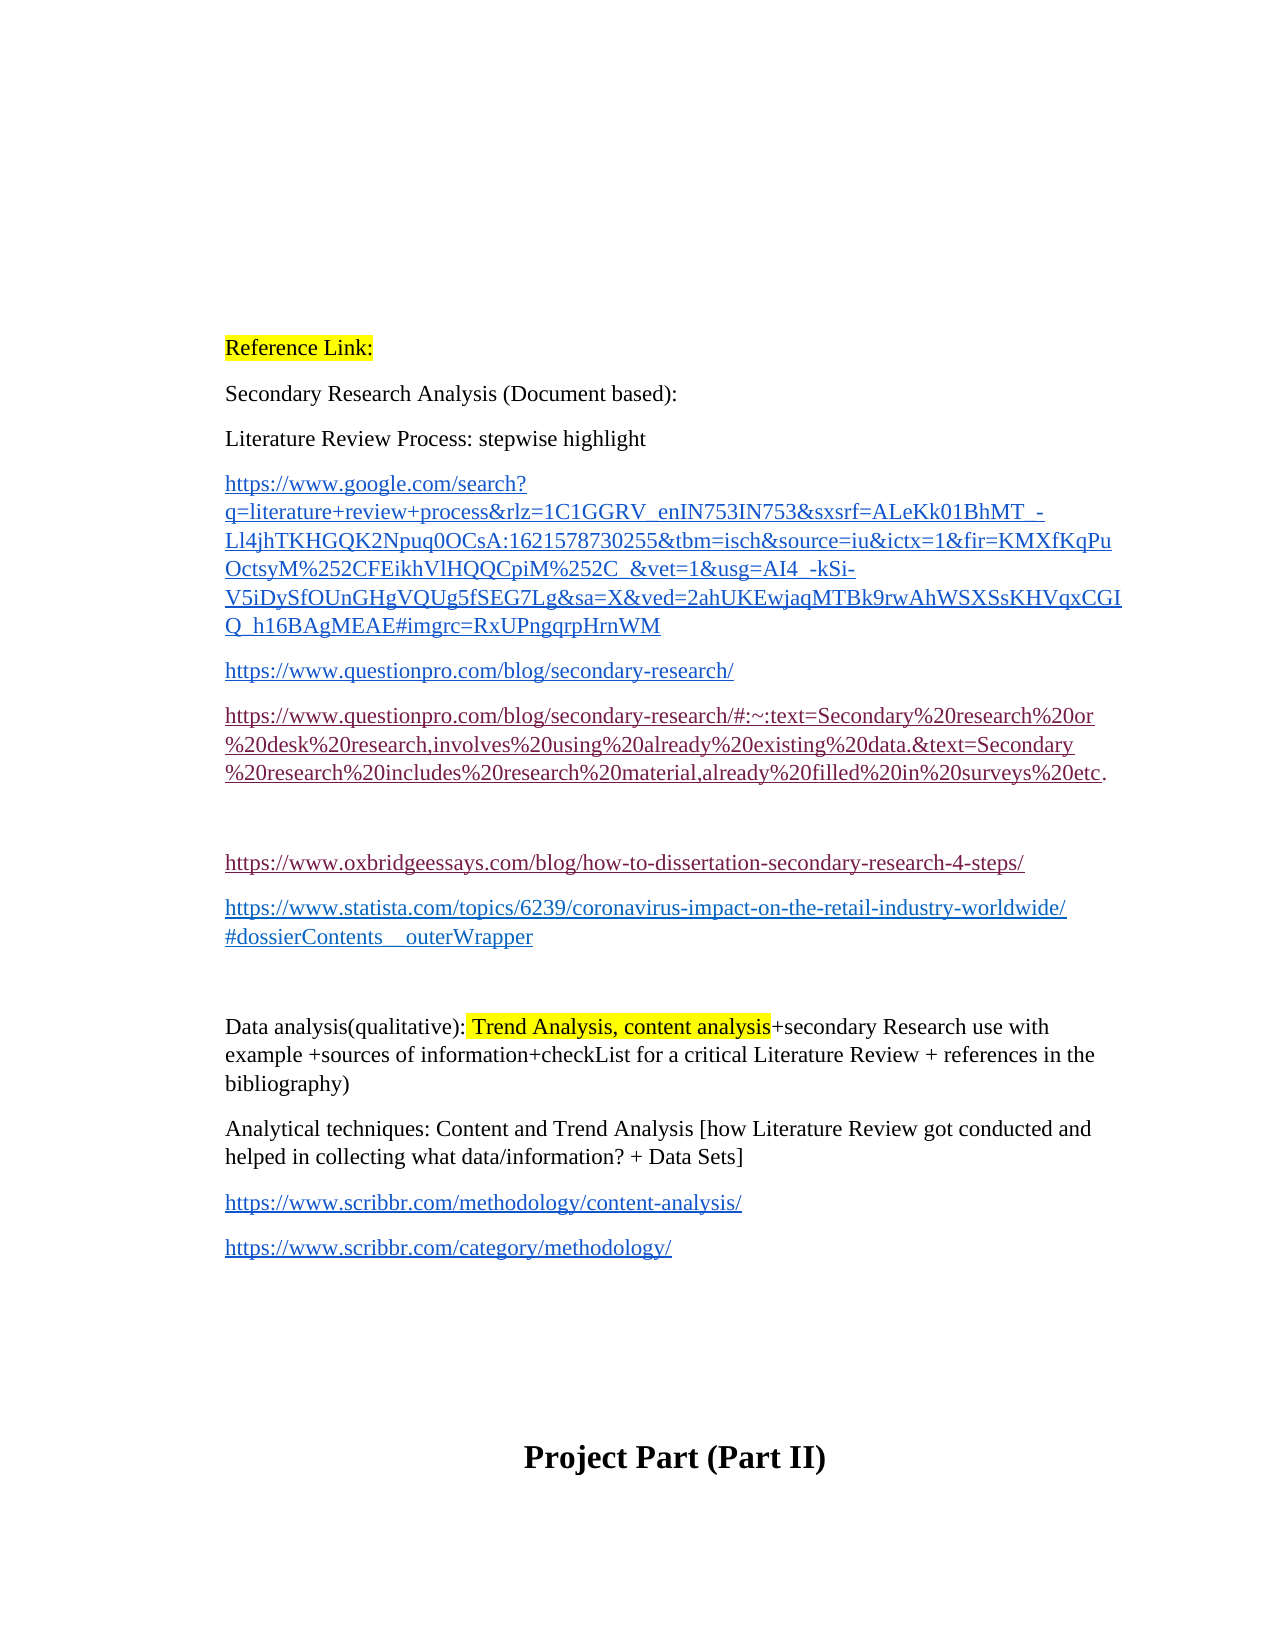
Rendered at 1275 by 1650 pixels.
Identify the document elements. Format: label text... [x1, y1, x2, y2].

text https://www.statista.com/topics/6239/coronavirus-impact-on-the-retail-industry-worldwide/#dossierContents__outerWrapper [225, 894, 1125, 949]
text https://www.scribbr.com/category/methodology/ [225, 1234, 1125, 1260]
text https://www.google.com/search?q=literature+review+process&rlz=1C1GGRV_enIN753IN753&sxsrf=ALeKk01BhMT_-Ll4jhTKHGQK2Npuq0OCsA:1621578730255&tbm=isch&source=iu&ictx=1&fir=KMXfKqPuOctsyM%252CFEikhVlHQQCpiM%252C_&vet=1&usg=AI4_-kSi-V5iDySfOUnGHgVQUg5fSEG7Lg&sa=X&ved=2ahUKEwjaqMTBk9rwAhWSXSsKHVqxCGIQ_h16BAgMEAE#imgrc=RxUPngqrpHrnWM [225, 470, 1125, 638]
text Literature Review Process: stepwise highlight [225, 425, 1125, 451]
text https://www.questionpro.com/blog/secondary-research/#:~:text=Secondary%20research%20or%20desk%20research,involves%20using%20already%20existing%20data.&text=Secondary%20research%20includes%20research%20material,already%20filled%20in%20surveys%20etc. [225, 702, 1125, 785]
text Secondary Research Analysis (Document based): [225, 379, 1125, 406]
text https://www.oxbridgeessays.com/blog/how-to-dissertation-secondary-research-4-steps/ [225, 849, 1125, 876]
text Reference Link: [225, 334, 1125, 361]
text https://www.scribbr.com/methodology/content-analysis/ [225, 1188, 1125, 1215]
text Data analysis(qualitative): Trend Analysis, content analysis+secondary Research use with example +sources of information+checkList for a critical Literature Review + references in the bibliography) [225, 1013, 1125, 1096]
text https://www.questionpro.com/blog/secondary-research/ [225, 657, 1125, 683]
list Project Part (Part II) [225, 1437, 1125, 1475]
text Analytical techniques: Content and Trend Analysis [how Literature Review got conducted and helped in collecting what data/information? + Data Sets] [225, 1115, 1125, 1170]
